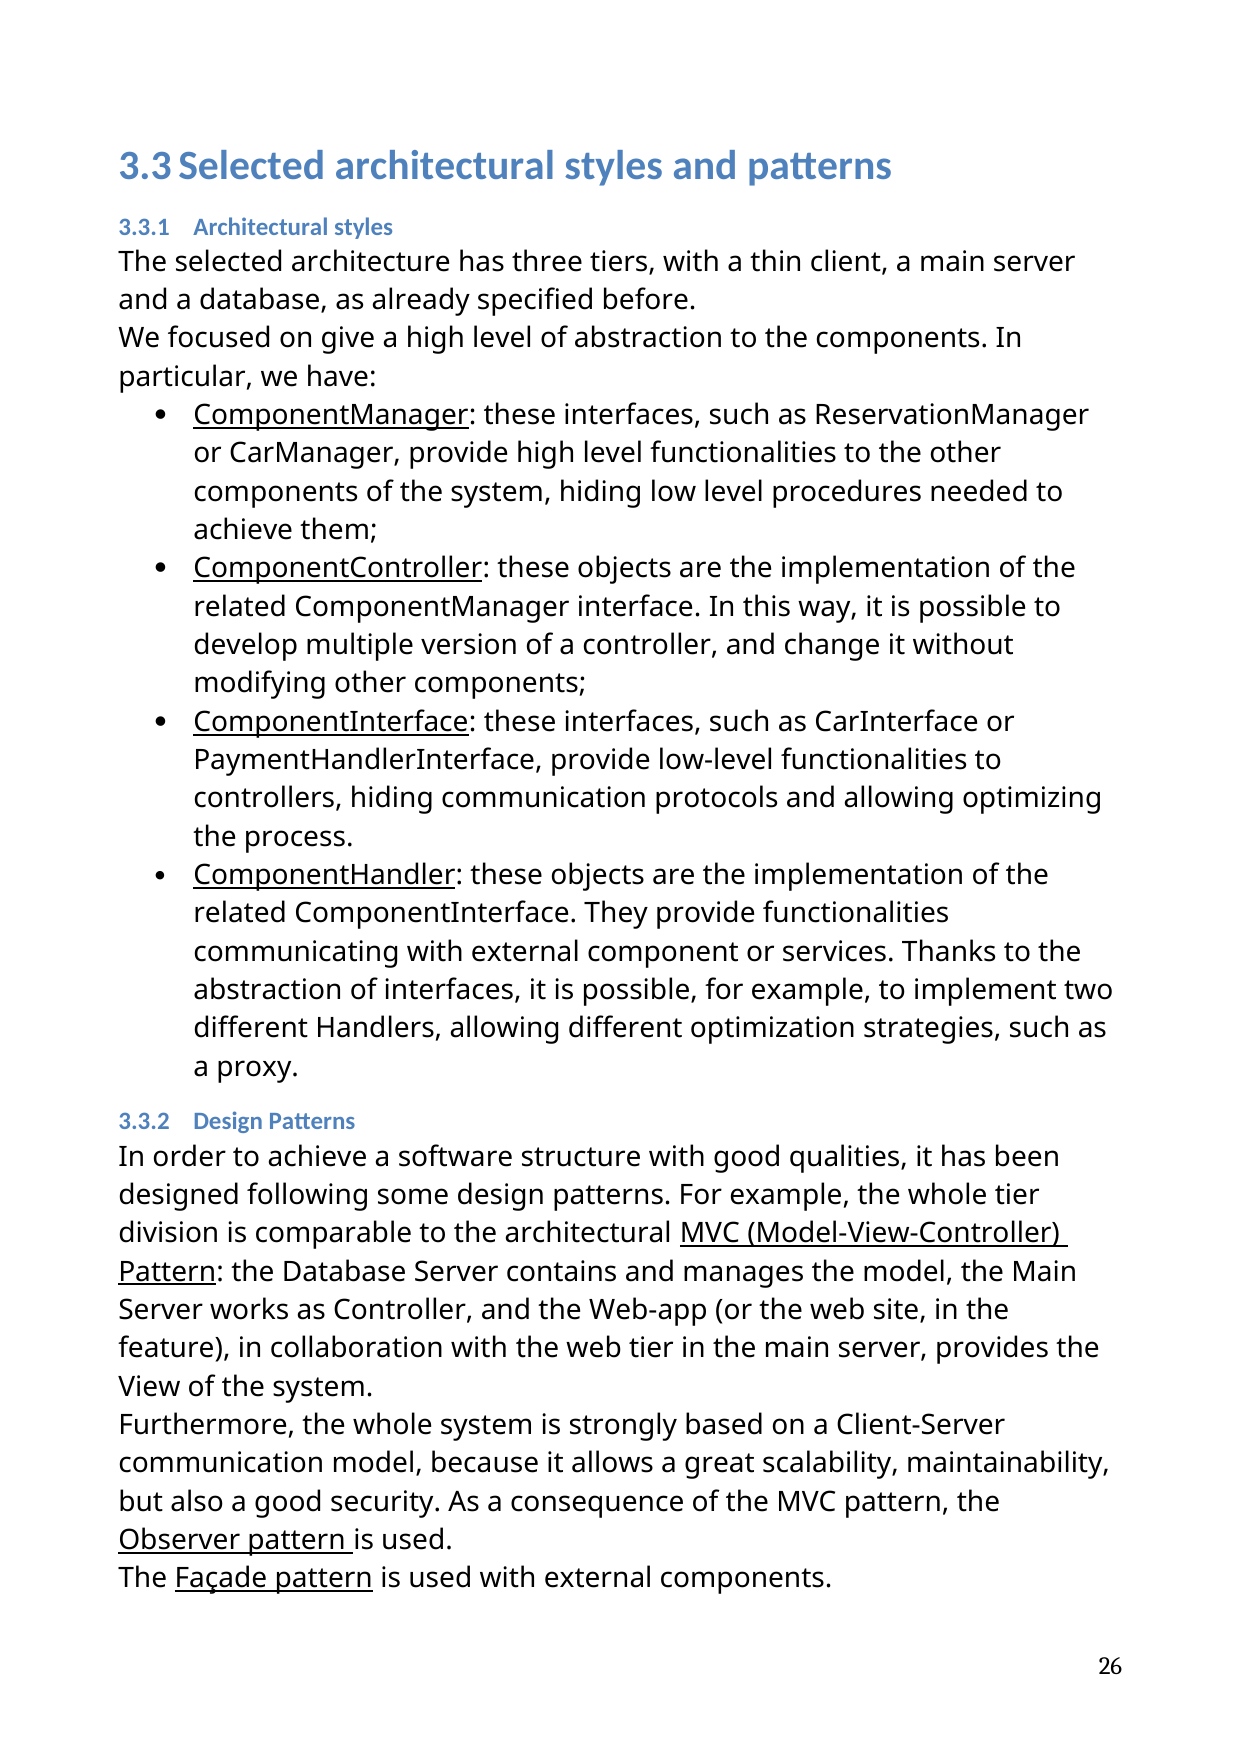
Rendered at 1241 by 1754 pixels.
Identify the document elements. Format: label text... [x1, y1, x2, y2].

text Furthermore, the whole system is strongly based on a Client-Server communication model, because it allows a great scalability, maintainability, but also a good security. As a consequence of the MVC pattern, the Observer pattern is used. [118, 1404, 1122, 1557]
text We focused on give a high level of abstraction to the components. In particular, we have: [118, 318, 1122, 394]
list ComponentInterface: these interfaces, such as CarInterface or PaymentHandlerInterface, provide low-level functionalities to controllers, hiding communication protocols and allowing optimizing the process. [156, 701, 1122, 854]
subtitle Selected architectural styles and patterns [118, 139, 1122, 190]
list ComponentManager: these interfaces, such as ReservationManager or CarManager, provide high level functionalities to the other components of the system, hiding low level procedures needed to achieve them; [156, 394, 1122, 548]
list ComponentHandler: these objects are the implementation of the related ComponentInterface. They provide functionalities communicating with external component or services. Thanks to the abstraction of interfaces, it is possible, for example, to implement two different Handlers, allowing different optimization strategies, such as a proxy. [156, 854, 1122, 1084]
subtitle Design Patterns [118, 1105, 1122, 1136]
text The Façade pattern is used with external components. [118, 1557, 1122, 1596]
text The selected architecture has three tiers, with a thin client, a main server and a database, as already specified before. [118, 241, 1122, 318]
subtitle Architectural styles [118, 211, 1122, 241]
text In order to achieve a software structure with good qualities, it has been designed following some design patterns. For example, the whole tier division is comparable to the architectural MVC (Model-View-Controller) Pattern: the Database Server contains and manages the model, the Main Server works as Controller, and the Web-app (or the web site, in the feature), in collaboration with the web tier in the main server, provides the View of the system. [118, 1136, 1122, 1404]
list ComponentController: these objects are the implementation of the related ComponentManager interface. In this way, it is possible to develop multiple version of a controller, and change it without modifying other components; [156, 548, 1122, 701]
